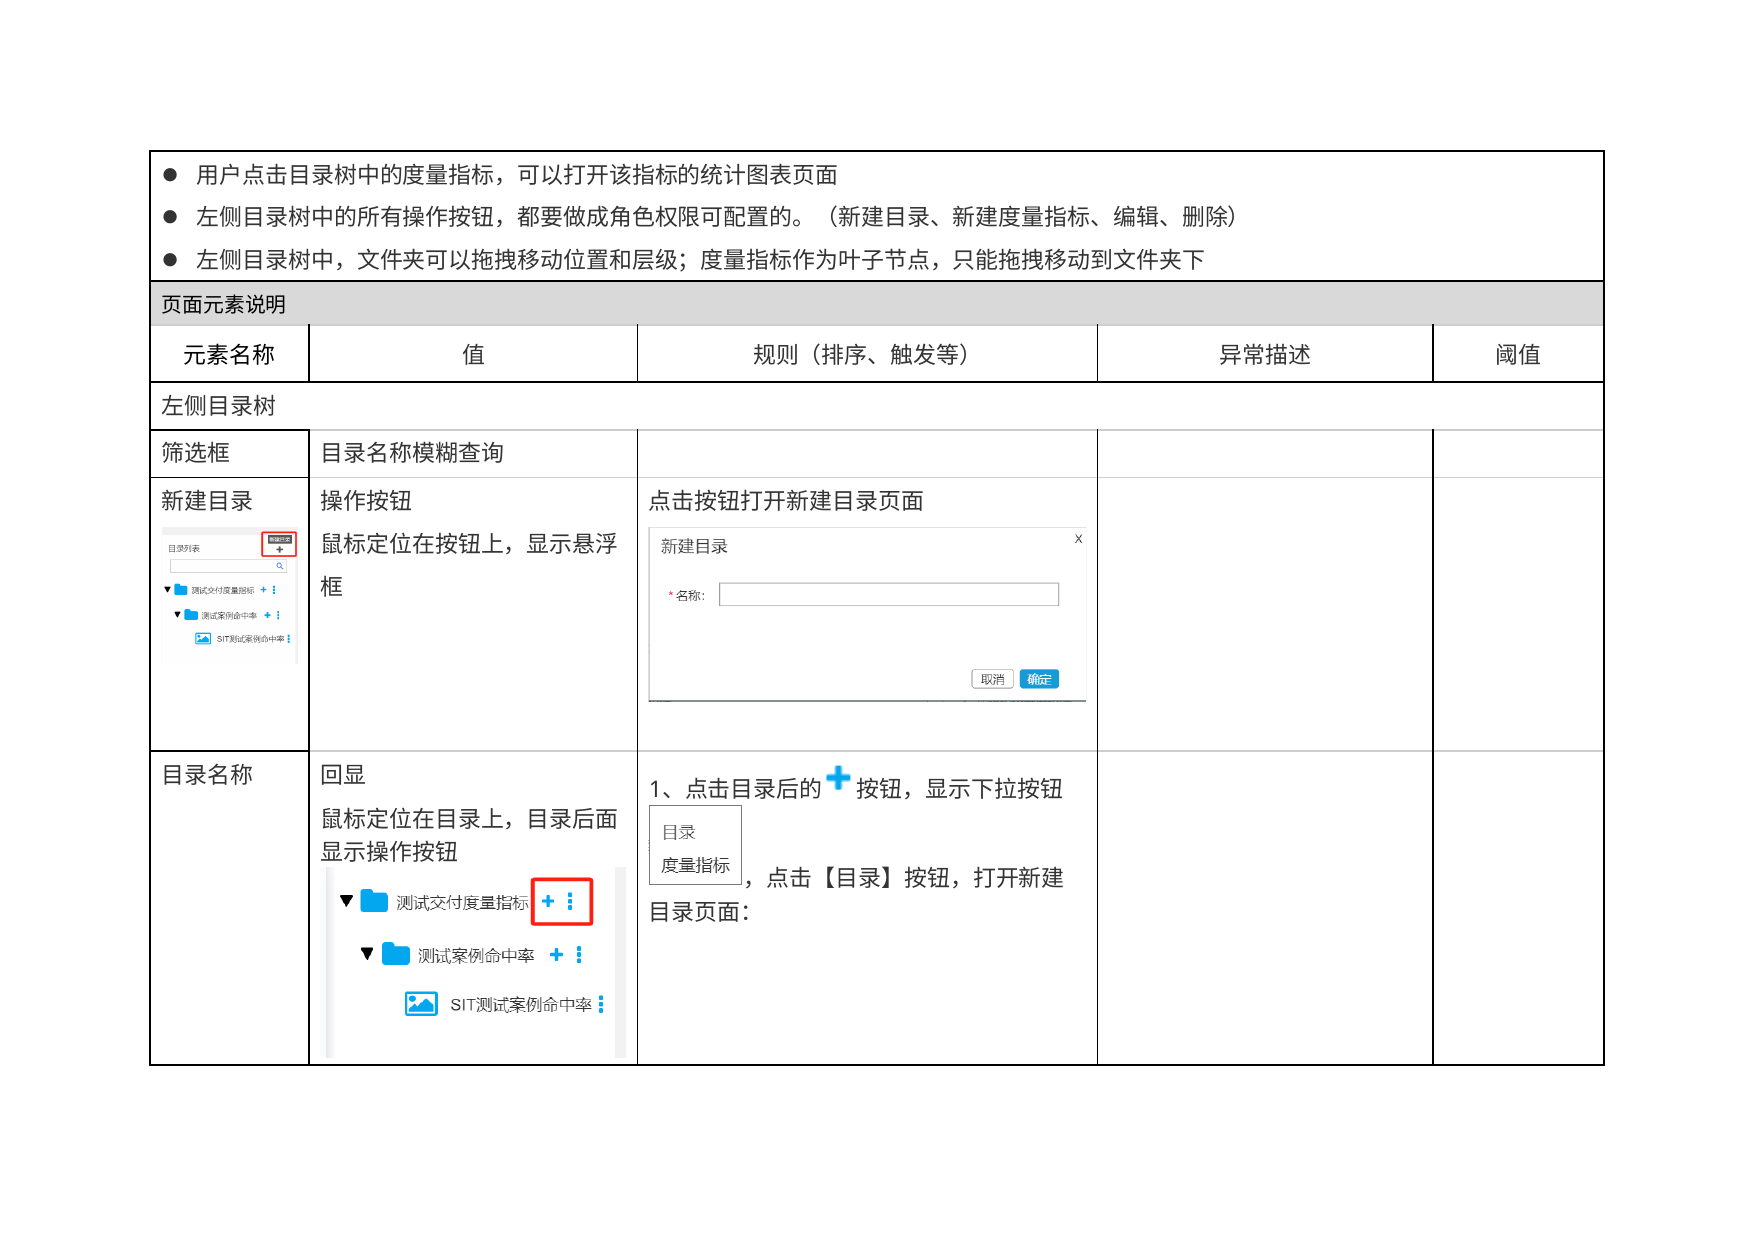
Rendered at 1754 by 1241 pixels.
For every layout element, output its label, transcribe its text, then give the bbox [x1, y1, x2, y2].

picture [822, 758, 857, 798]
table_cell [1434, 478, 1603, 750]
table_cell [1098, 431, 1432, 477]
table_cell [151, 152, 1603, 280]
table_cell 页面元素说明 [151, 282, 1603, 324]
table_cell 新建目录 [151, 478, 308, 750]
table_cell [1098, 478, 1432, 750]
picture [320, 867, 627, 1058]
table_cell 元素名称 [151, 326, 308, 381]
table_cell [1098, 752, 1432, 1064]
table_cell 左侧目录树 [151, 383, 1603, 429]
table_cell 值 [310, 326, 637, 381]
table_cell 目录名称 [151, 752, 308, 1064]
picture [648, 527, 1087, 702]
picture [161, 527, 298, 664]
picture [648, 804, 744, 887]
table_cell [1434, 752, 1603, 1064]
table_cell 筛选框 [151, 431, 308, 477]
table_cell 操作按钮 鼠标定位在按钮上，显示悬浮框 [310, 478, 637, 750]
table_cell 阈值 [1434, 326, 1603, 381]
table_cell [638, 752, 1097, 1064]
table_cell 规则（排序、触发等） [638, 326, 1097, 381]
table_cell 异常描述 [1098, 326, 1432, 381]
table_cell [310, 752, 637, 1064]
table_cell [638, 431, 1097, 477]
table_cell 点击按钮打开新建目录页面 [638, 478, 1097, 750]
table_cell [1434, 431, 1603, 477]
table_cell 目录名称模糊查询 [310, 431, 637, 477]
